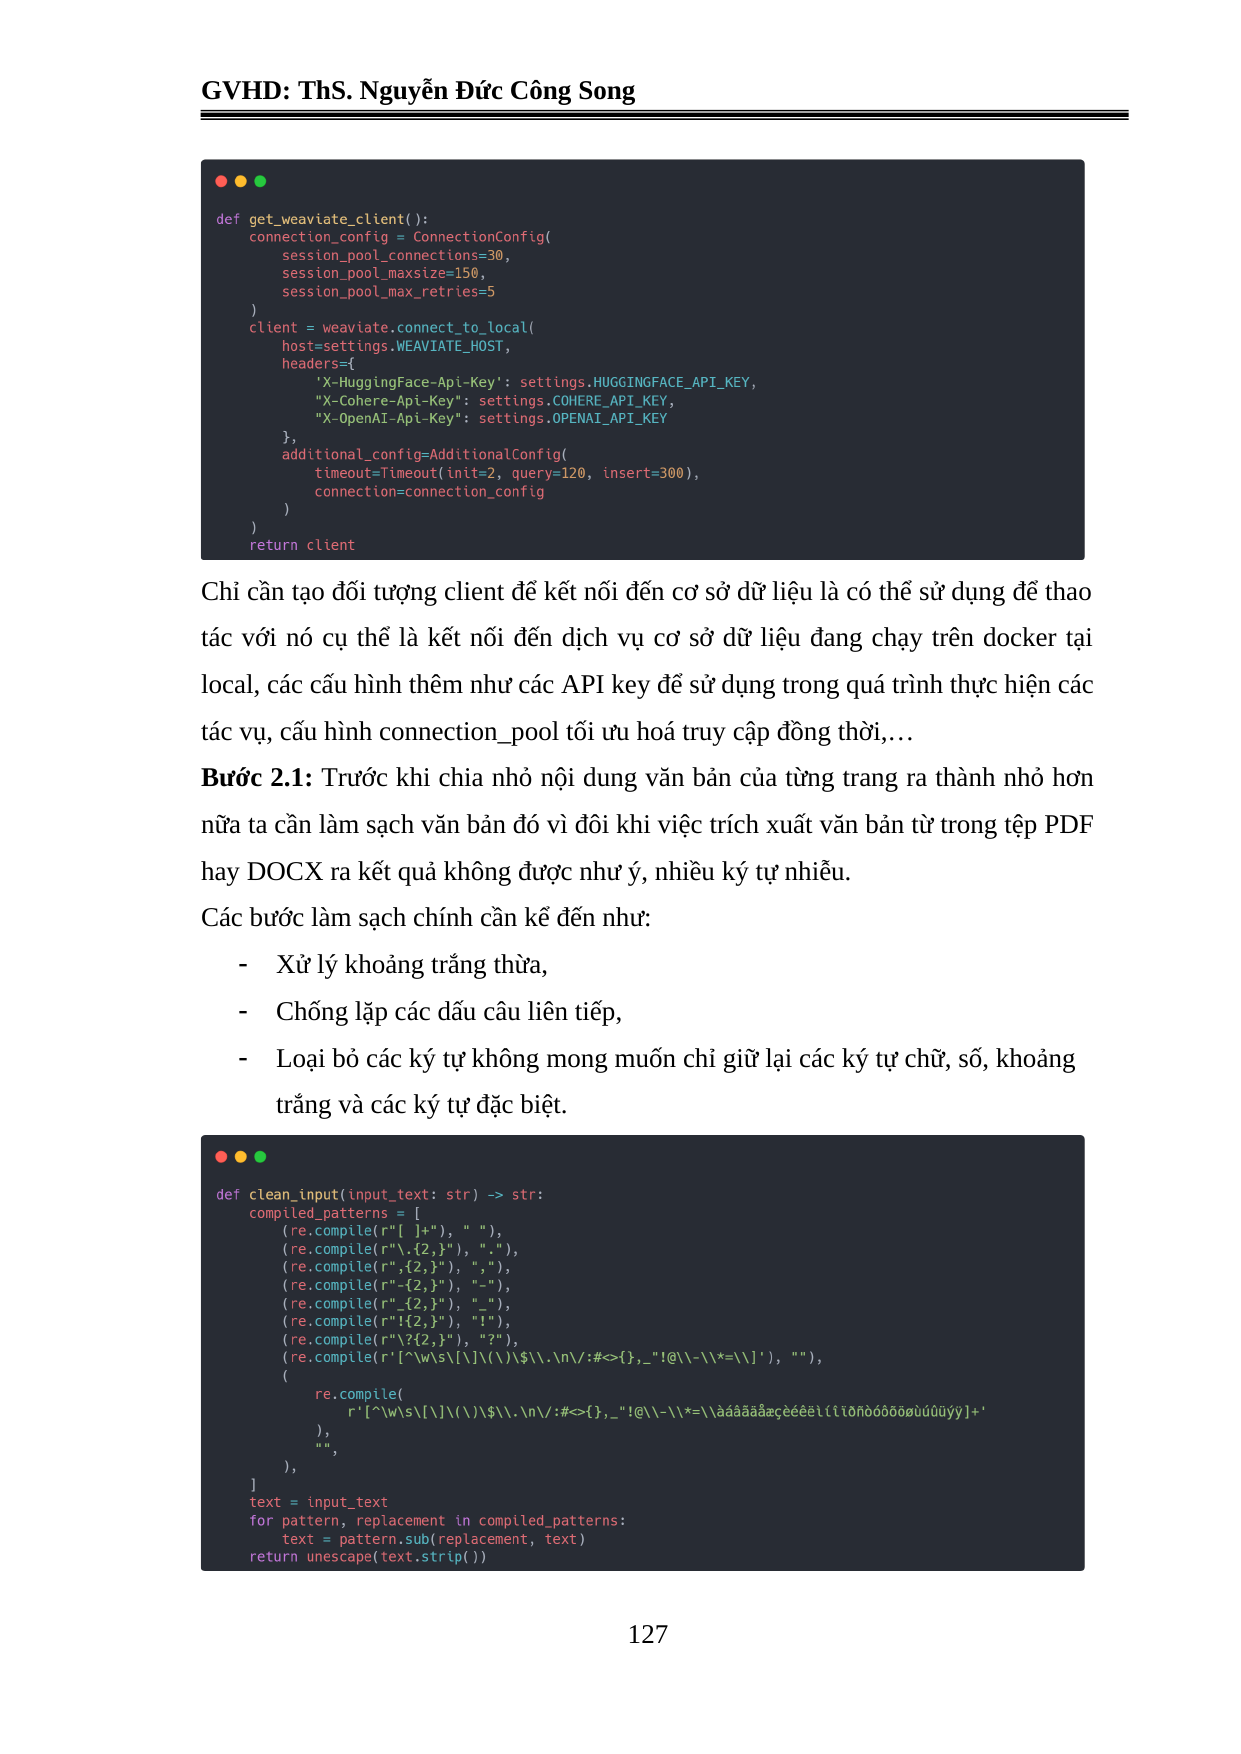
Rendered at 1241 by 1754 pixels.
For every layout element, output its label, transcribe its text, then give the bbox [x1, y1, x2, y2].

text Các bước làm sạch chính cần kể đến như: [201, 901, 1094, 932]
text Bước 2.1: Trước khi chia nhỏ nội dung văn bản của từng trang ra thành nhỏ hơn nữa ta cần làm sạch văn bản đó vì đôi khi việc trích xuất văn bản từ trong tệp PDF hay DOCX ra kết quả không được như ý, nhiều ký tự nhiễu. [201, 761, 1094, 886]
picture [200, 159, 1085, 560]
picture [200, 1135, 1085, 1571]
list Loại bỏ các ký tự không mong muốn chỉ giữ lại các ký tự chữ, số, khoảng trắng và các ký tự đặc biệt. [238, 1042, 1094, 1120]
list Xử lý khoảng trắng thừa, [238, 948, 1094, 979]
text Chỉ cần tạo đối tượng client để kết nối đến cơ sở dữ liệu là có thể sử dụng để thao tác với nó cụ thể là kết nối đến dịch vụ cơ sở dữ liệu đang chạy trên docker tại local, các cấu hình thêm như các API key để sử dụng trong quá trình thực hiện các tác vụ, cấu hình connection_pool tối ưu hoá truy cập đồng thời,… [201, 575, 1094, 746]
list Chống lặp các dấu câu liên tiếp, [238, 995, 1094, 1026]
